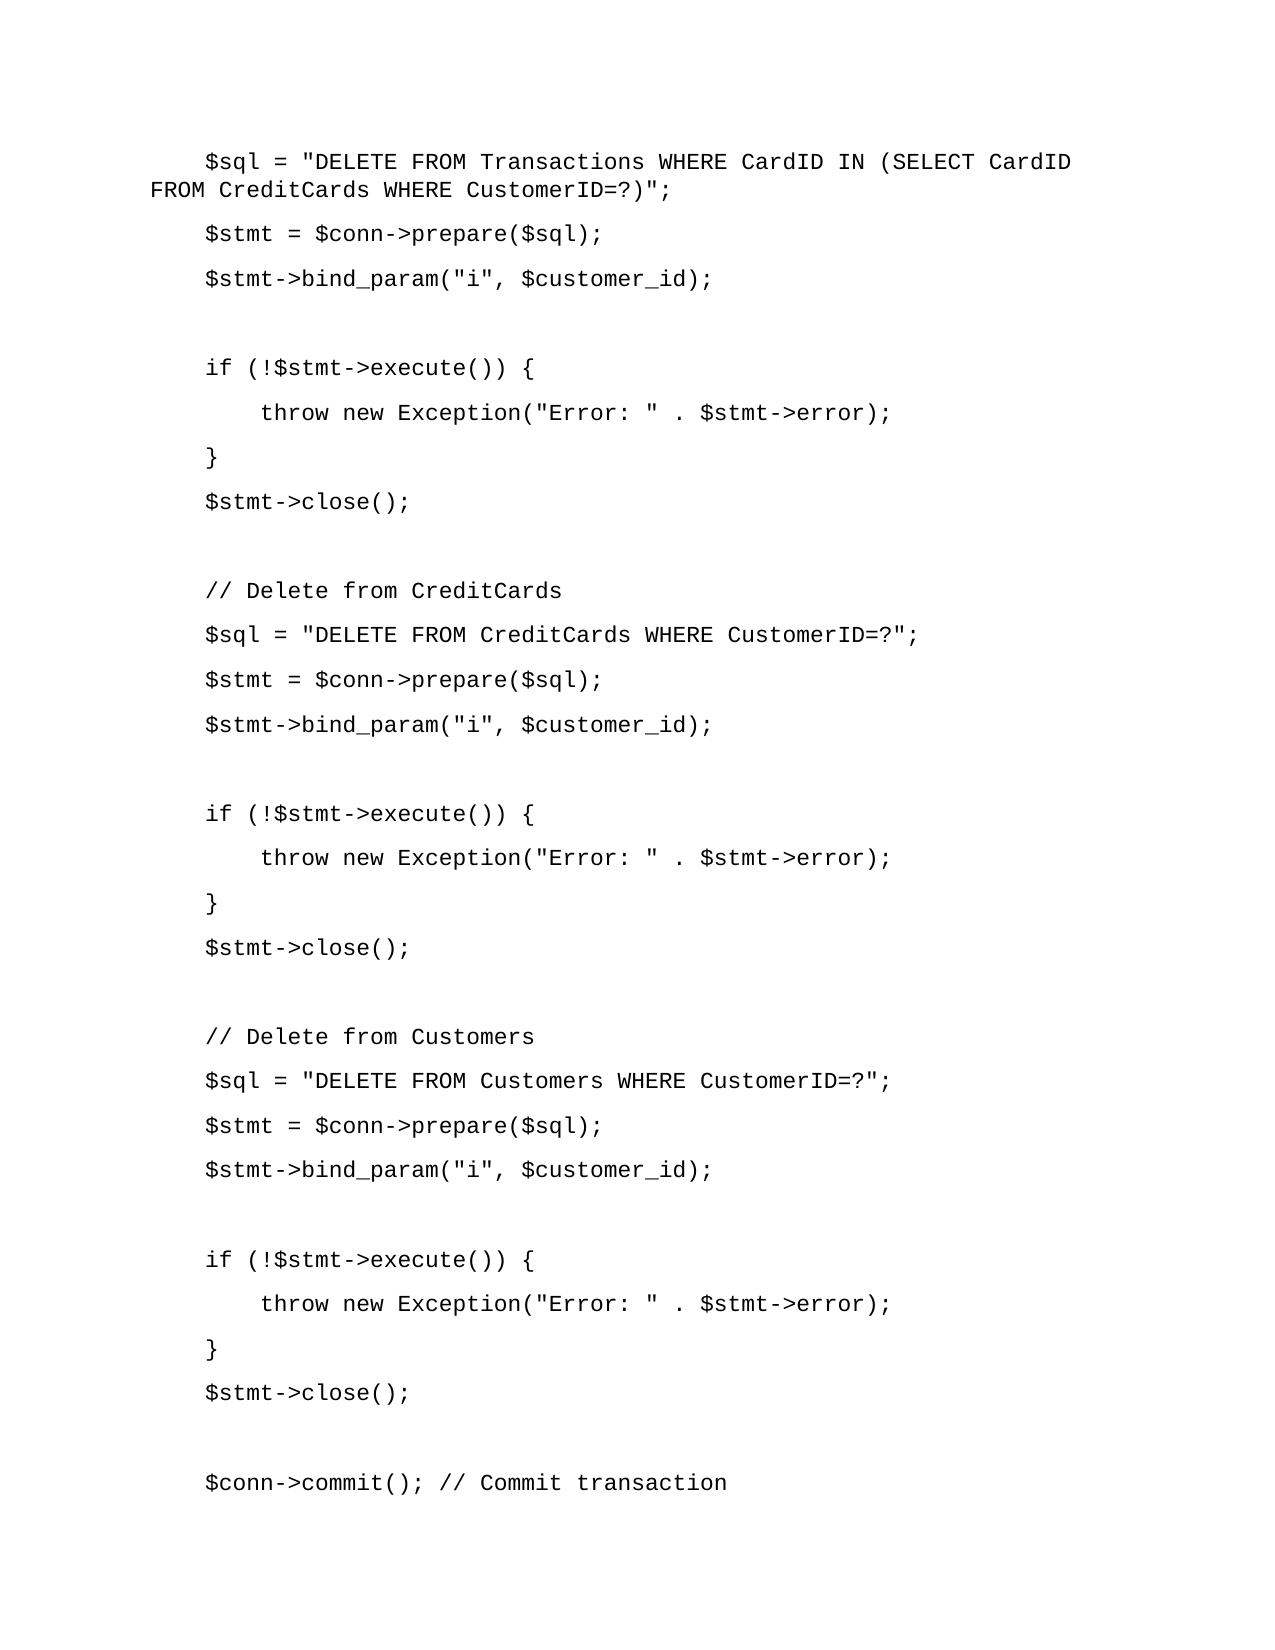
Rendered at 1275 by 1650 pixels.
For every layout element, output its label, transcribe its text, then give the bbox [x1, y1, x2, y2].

text $sql = "DELETE FROM Customers WHERE CustomerID=?"; [150, 1069, 1125, 1096]
text // Delete from Customers [150, 1025, 1125, 1051]
text $stmt->bind_param("i", $customer_id); [150, 713, 1125, 739]
text $stmt = $conn->prepare($sql); [150, 222, 1125, 248]
text $stmt = $conn->prepare($sql); [150, 1114, 1125, 1140]
text if (!$stmt->execute()) { [150, 1248, 1125, 1274]
text throw new Exception("Error: " . $stmt->error); [150, 847, 1125, 873]
text $stmt->bind_param("i", $customer_id); [150, 267, 1125, 293]
text $stmt->close(); [150, 1382, 1125, 1408]
text $conn->commit(); // Commit transaction [150, 1471, 1125, 1497]
text $stmt->bind_param("i", $customer_id); [150, 1159, 1125, 1185]
text } [150, 445, 1125, 471]
text throw new Exception("Error: " . $stmt->error); [150, 401, 1125, 427]
text $sql = "DELETE FROM CreditCards WHERE CustomerID=?"; [150, 624, 1125, 650]
text $stmt->close(); [150, 490, 1125, 516]
text } [150, 1337, 1125, 1363]
text // Delete from CreditCards [150, 579, 1125, 605]
text $sql = "DELETE FROM Transactions WHERE CardID IN (SELECT CardID FROM CreditCards WHERE CustomerID=?)"; [150, 150, 1125, 204]
text throw new Exception("Error: " . $stmt->error); [150, 1292, 1125, 1318]
text $stmt->close(); [150, 936, 1125, 962]
text if (!$stmt->execute()) { [150, 356, 1125, 382]
text if (!$stmt->execute()) { [150, 802, 1125, 828]
text } [150, 891, 1125, 917]
text $stmt = $conn->prepare($sql); [150, 668, 1125, 694]
